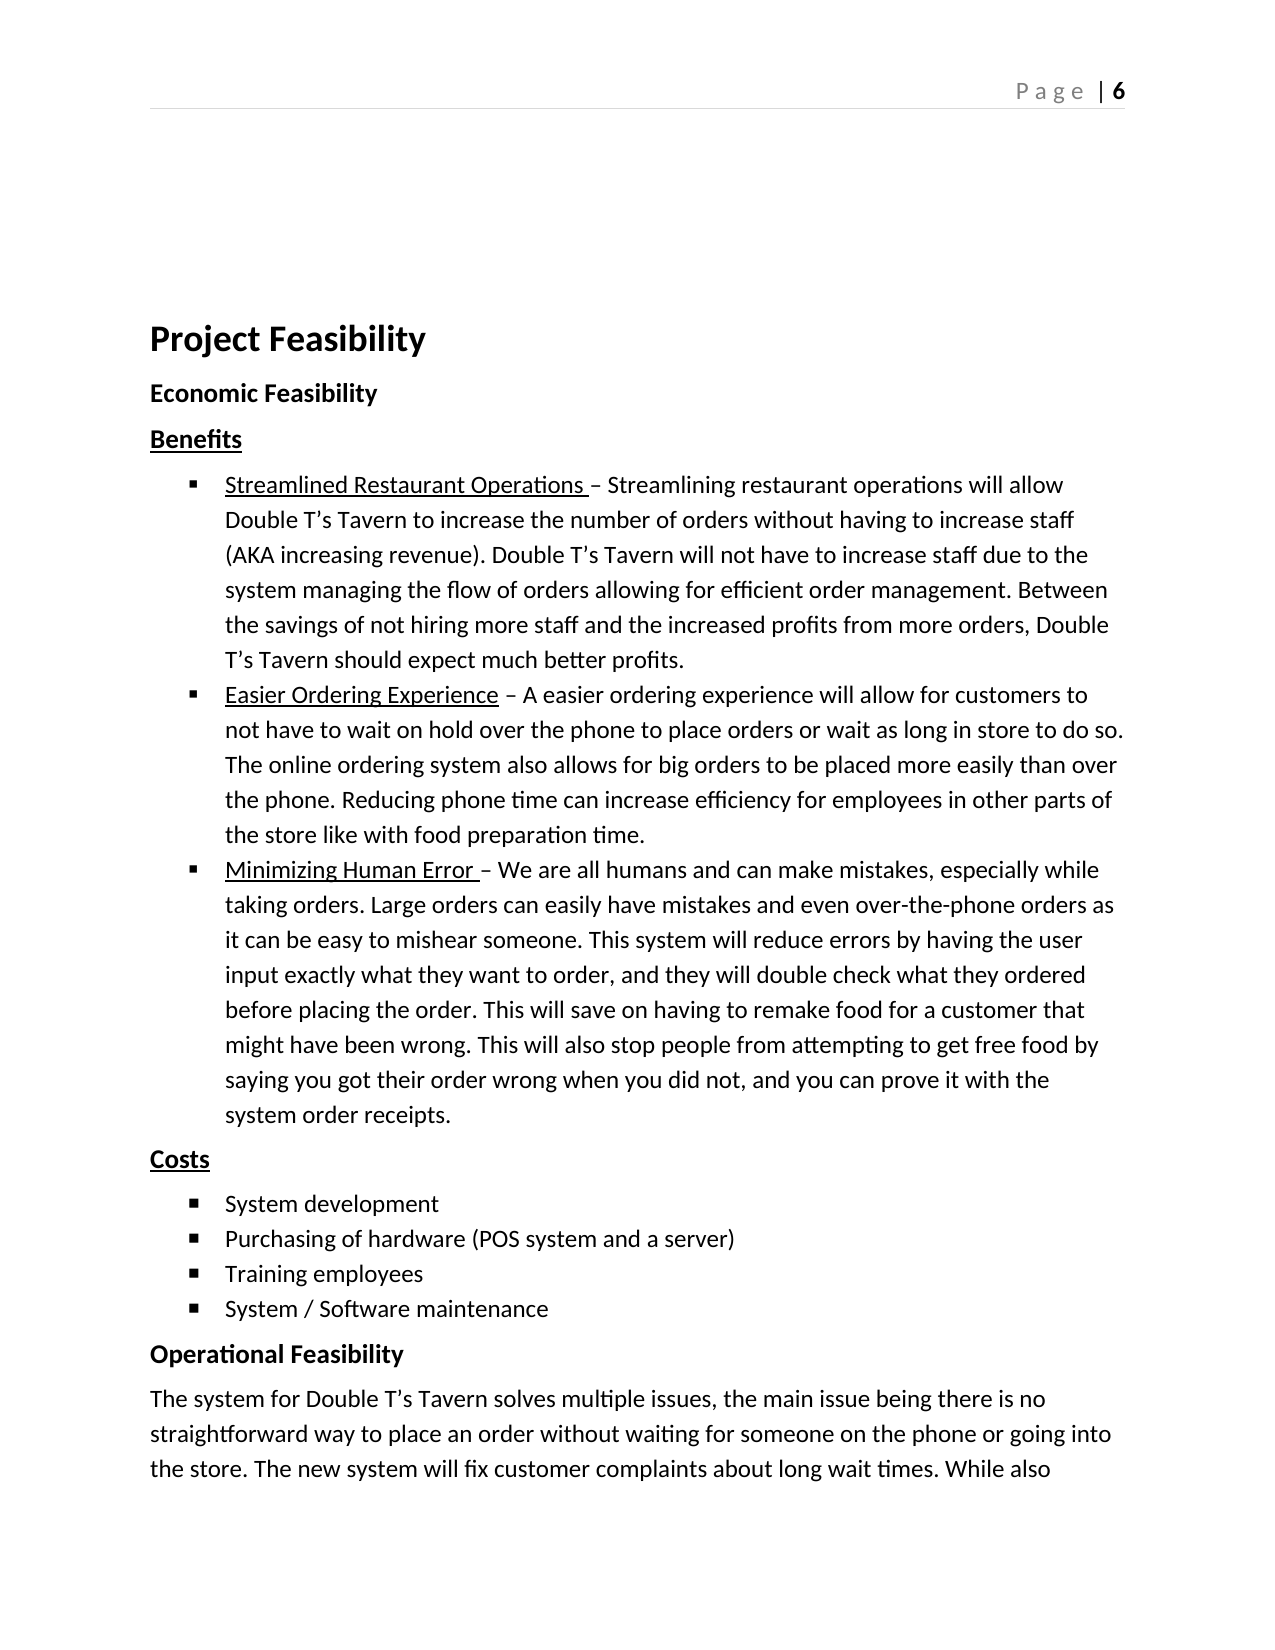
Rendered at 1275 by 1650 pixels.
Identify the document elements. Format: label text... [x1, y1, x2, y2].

list Easier Ordering Experience – A easier ordering experience will allow for customers to not have to wait on hold over the phone to place orders or wait as long in store to do so. The online ordering system also allows for big orders to be placed more easily than over the phone. Reducing phone time can increase efficiency for employees in other parts of the store like with food preparation time. [187, 679, 1125, 849]
list Streamlined Restaurant Operations – Streamlining restaurant operations will allow Double T’s Tavern to increase the number of orders without having to increase staff (AKA increasing revenue). Double T’s Tavern will not have to increase staff due to the system managing the flow of orders allowing for efficient order management. Between the savings of not hiring more staff and the increased profits from more orders, Double T’s Tavern should expect much better profits. [187, 469, 1125, 674]
text Project Feasibility [150, 315, 1125, 361]
text Operational Feasibility [150, 1337, 1125, 1370]
list Minimizing Human Error – We are all humans and can make mistakes, especially while taking orders. Large orders can easily have mistakes and even over-the-phone orders as it can be easy to mishear someone. This system will reduce errors by having the user input exactly what they want to order, and they will double check what they ordered before placing the order. This will save on having to remake food for a customer that might have been wrong. This will also stop people from attempting to get free food by saying you got their order wrong when you did not, and you can prove it with the system order receipts. [187, 854, 1125, 1129]
list System / Software maintenance [187, 1293, 1125, 1324]
list System development [187, 1188, 1125, 1219]
text Costs [150, 1142, 1125, 1175]
text Economic Feasibility [150, 376, 1125, 409]
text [150, 1383, 1125, 1484]
list Purchasing of hardware (POS system and a server) [187, 1223, 1125, 1254]
list Training employees [187, 1258, 1125, 1289]
text Benefits [150, 423, 1125, 456]
